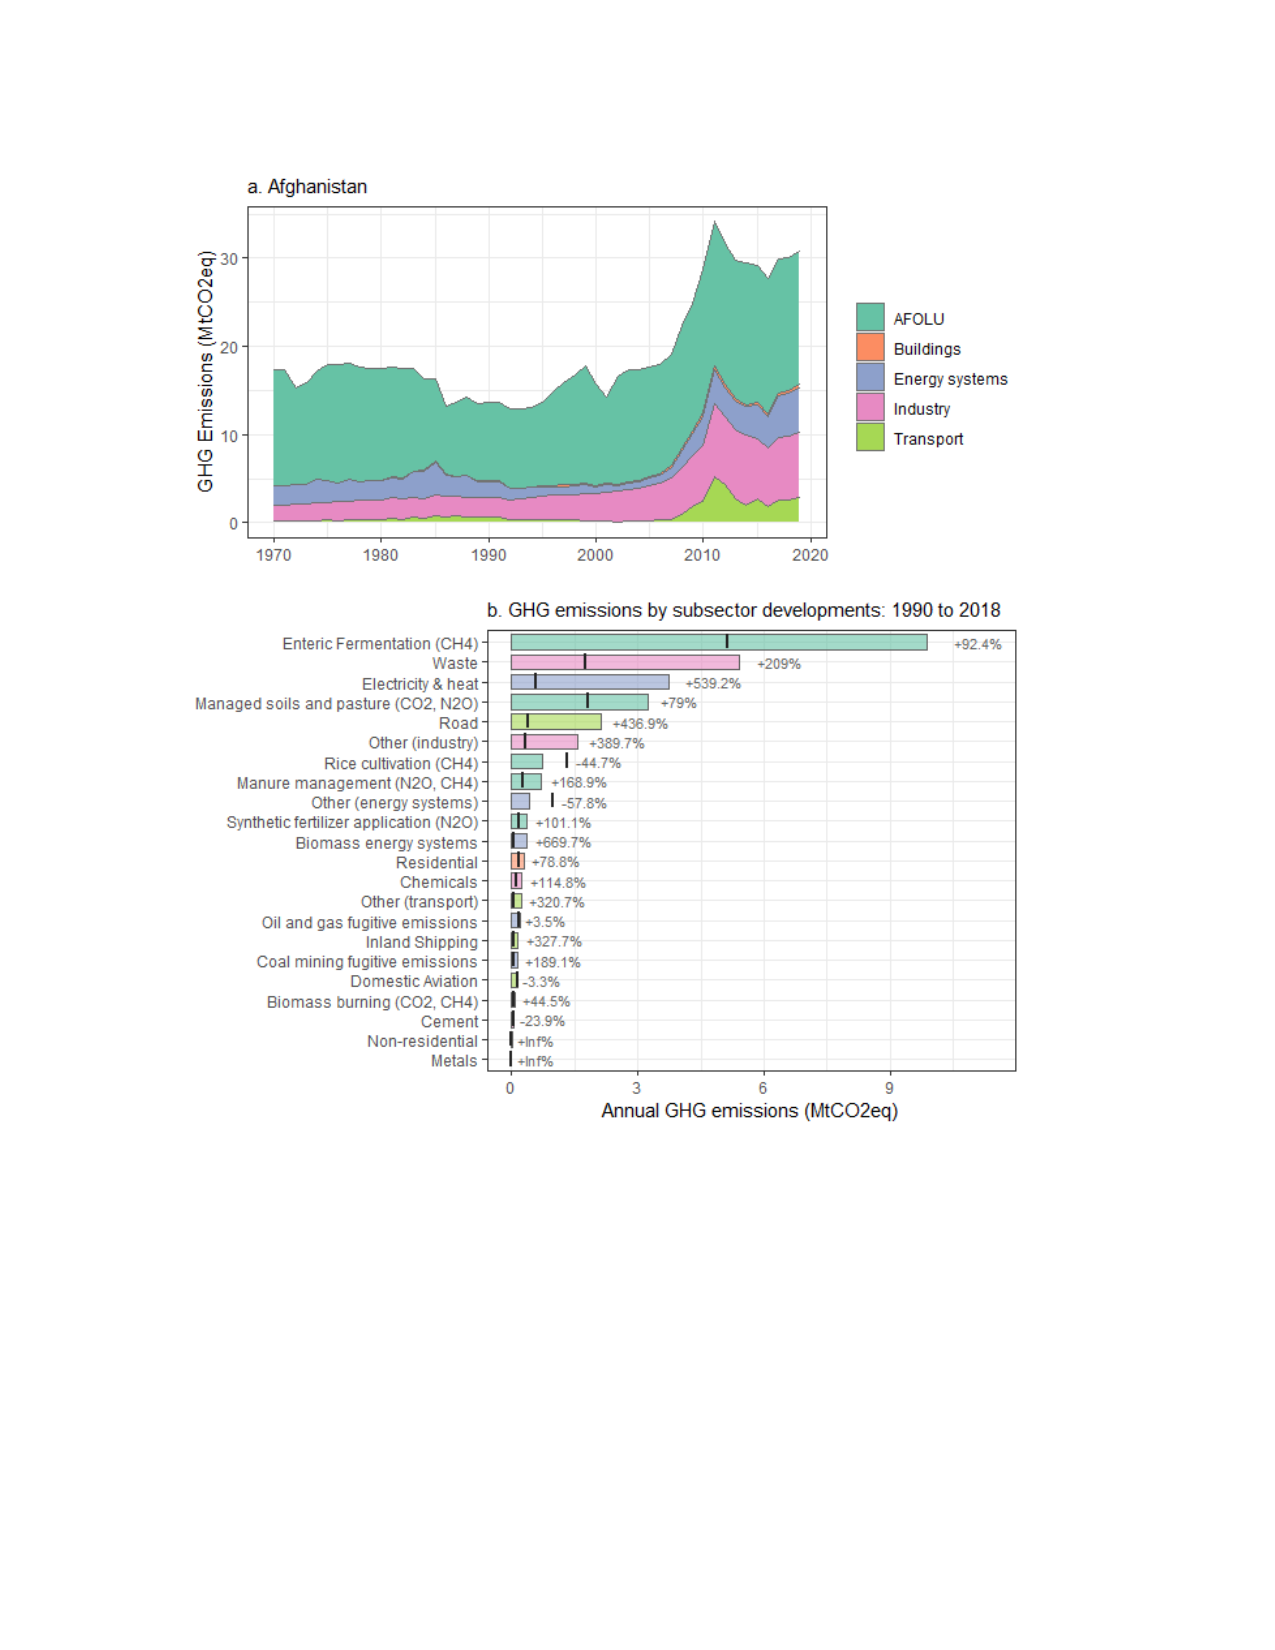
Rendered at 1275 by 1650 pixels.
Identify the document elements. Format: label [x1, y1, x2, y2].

picture [168, 150, 1044, 1150]
